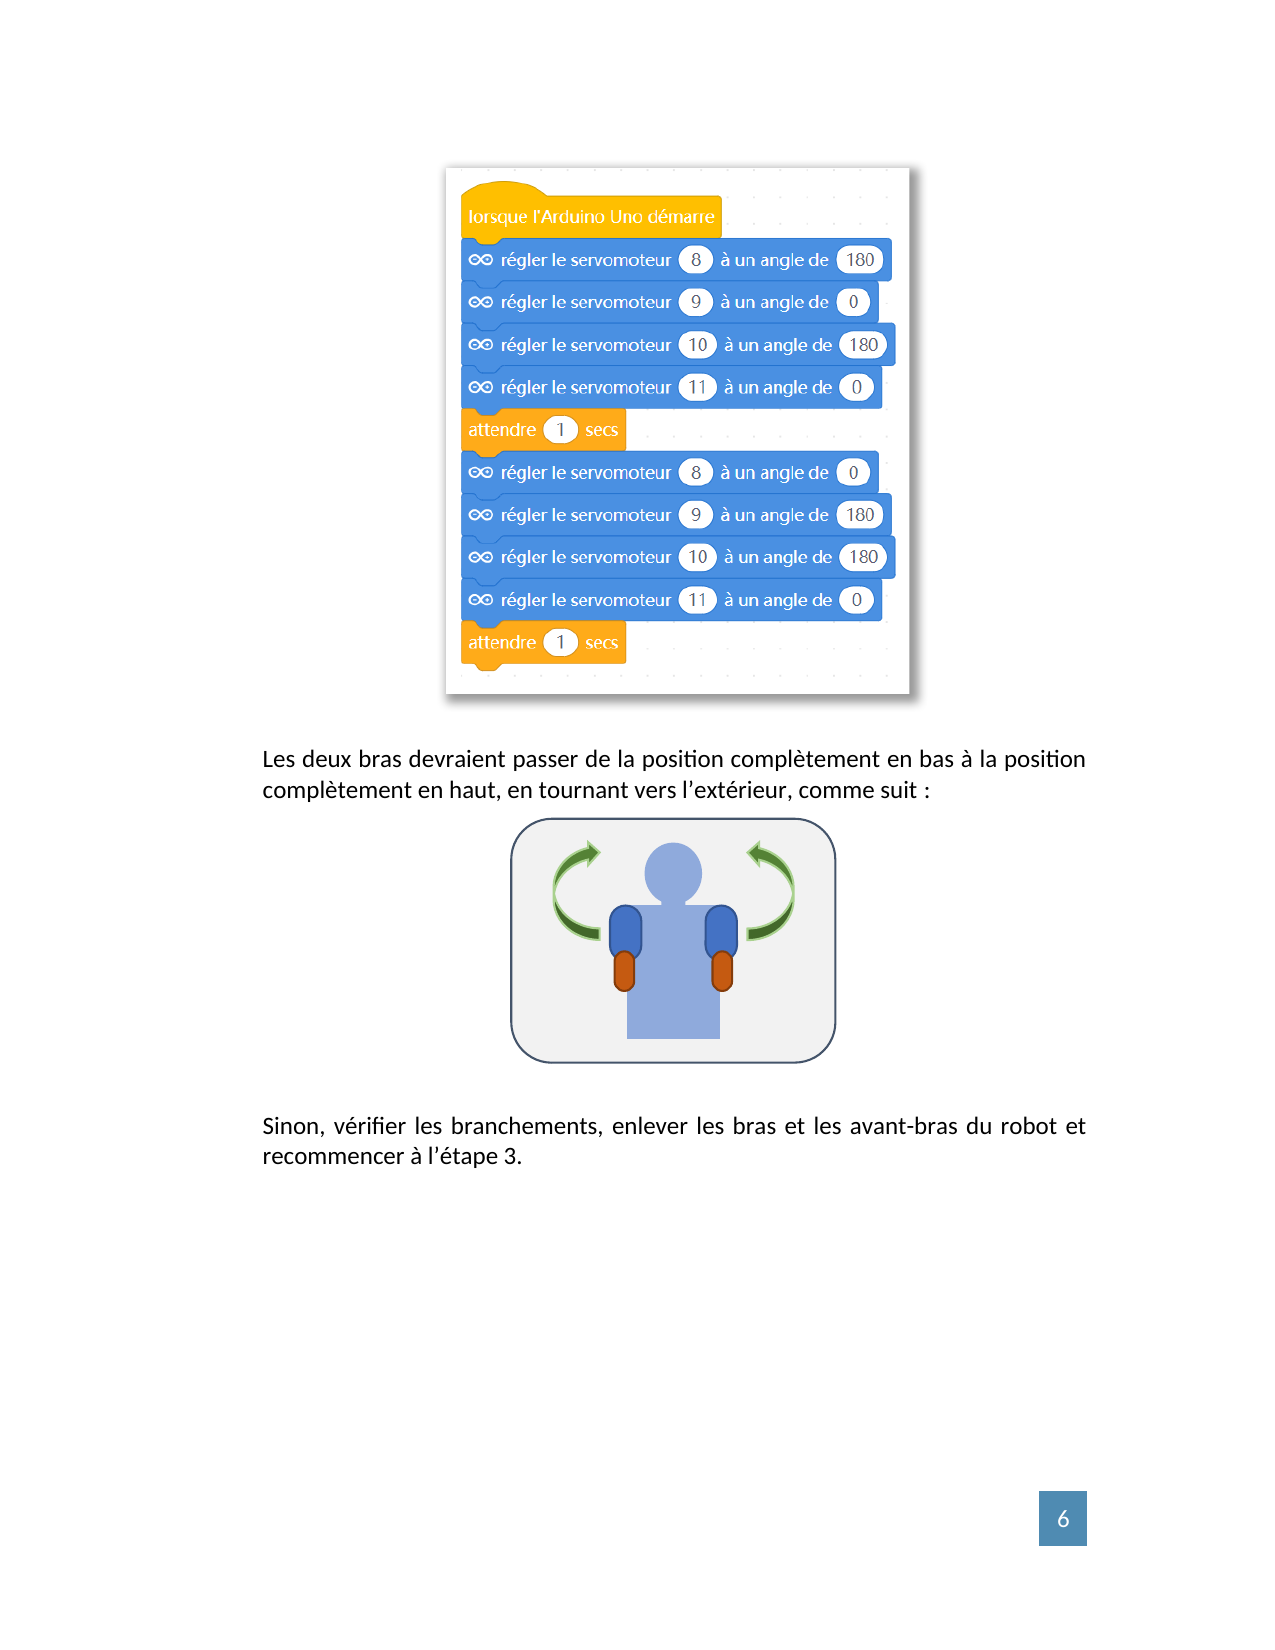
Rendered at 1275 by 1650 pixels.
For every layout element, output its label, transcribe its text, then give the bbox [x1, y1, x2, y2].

picture [446, 168, 910, 694]
list Sinon, vérifier les branchements, enlever les bras et les avant-bras du robot et recommencer à l’étape 3. [262, 1110, 1087, 1171]
list Les deux bras devraient passer de la position complètement en bas à la position complètement en haut, en tournant vers l’extérieur, comme suit : [262, 743, 1087, 804]
